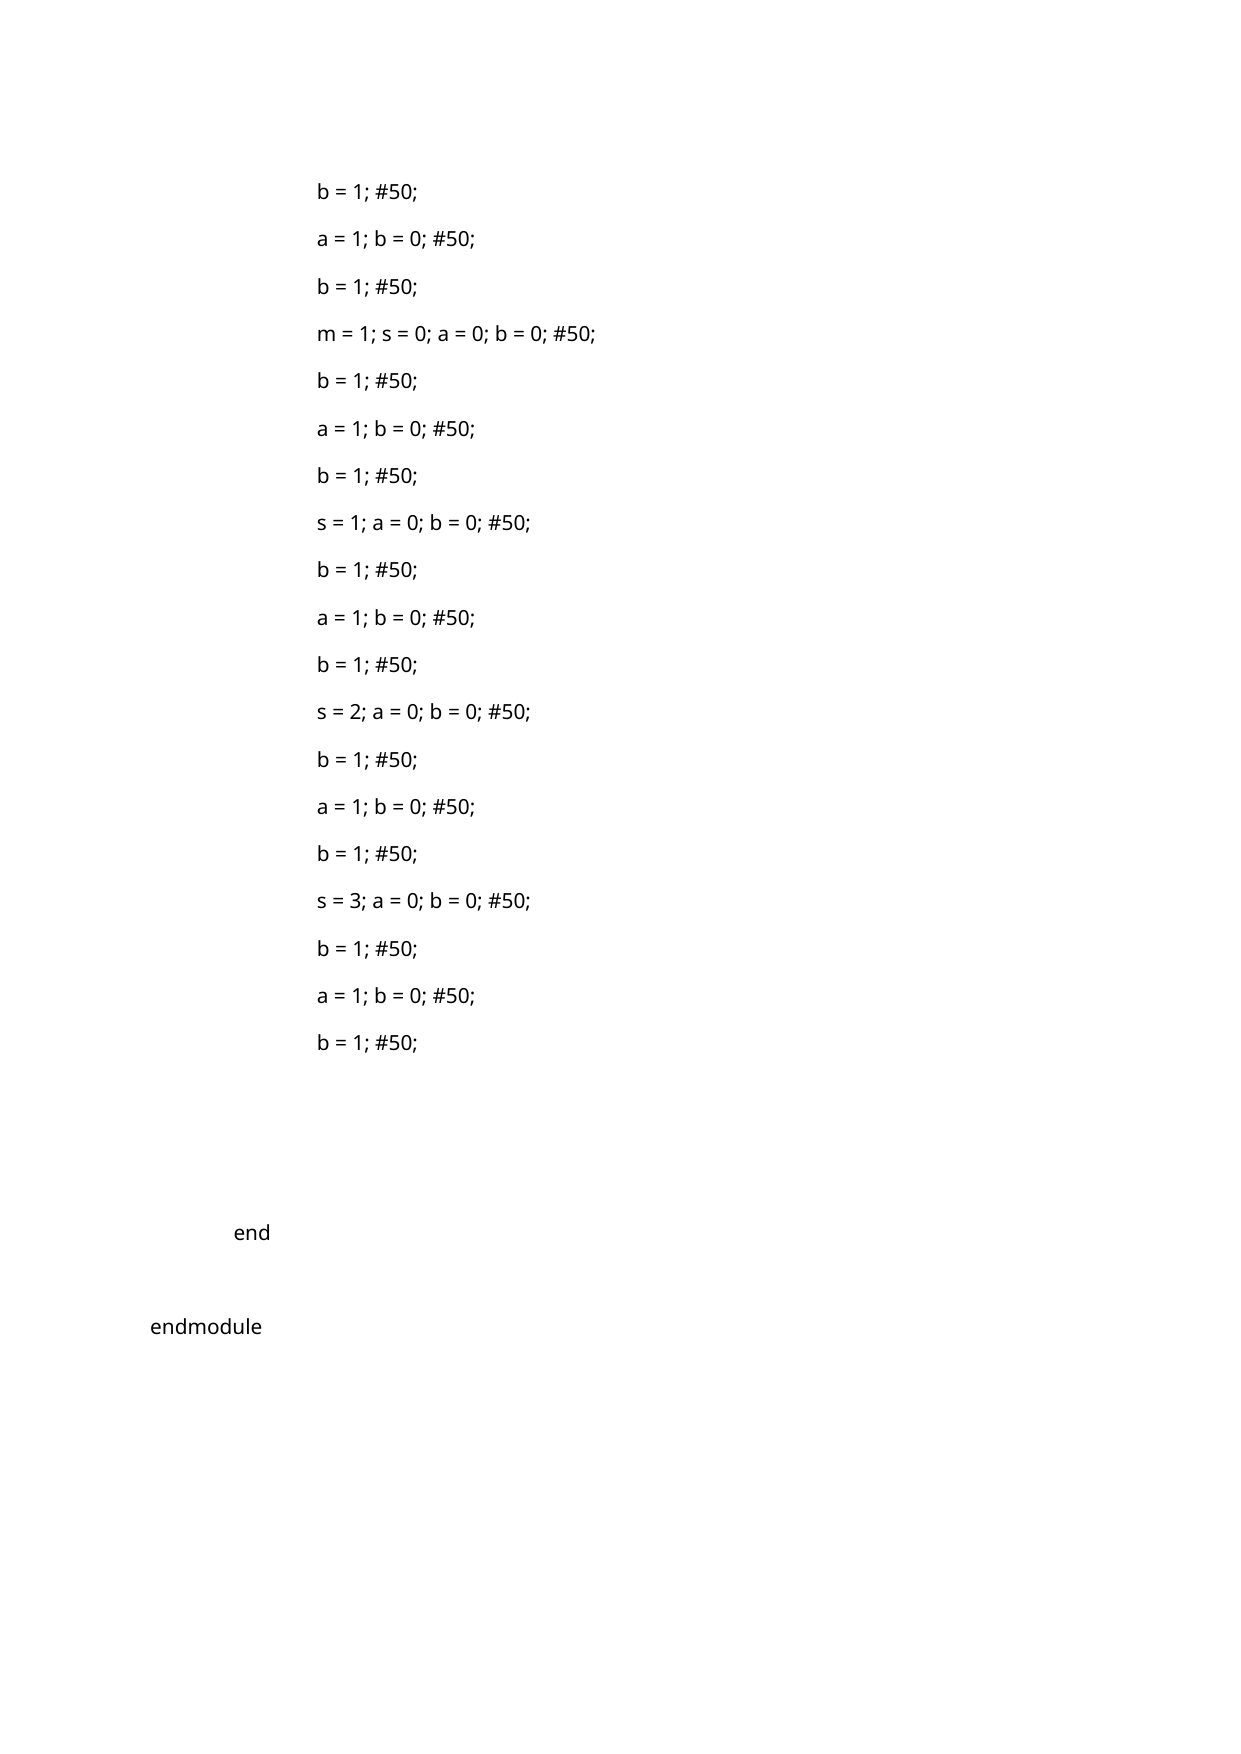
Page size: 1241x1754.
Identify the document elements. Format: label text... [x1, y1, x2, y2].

text b = 1; #50; [150, 650, 1090, 678]
text b = 1; #50; [150, 272, 1090, 300]
text endmodule [150, 1312, 1090, 1341]
text b = 1; #50; [150, 839, 1090, 868]
text s = 3; a = 0; b = 0; #50; [150, 887, 1090, 915]
text a = 1; b = 0; #50; [150, 603, 1090, 631]
text b = 1; #50; [150, 177, 1090, 206]
text b = 1; #50; [150, 556, 1090, 584]
text a = 1; b = 0; #50; [150, 224, 1090, 253]
text s = 1; a = 0; b = 0; #50; [150, 508, 1090, 537]
text end [150, 1218, 1090, 1246]
text b = 1; #50; [150, 461, 1090, 489]
text a = 1; b = 0; #50; [150, 414, 1090, 442]
text m = 1; s = 0; a = 0; b = 0; #50; [150, 319, 1090, 347]
text a = 1; b = 0; #50; [150, 792, 1090, 820]
text b = 1; #50; [150, 934, 1090, 962]
text a = 1; b = 0; #50; [150, 981, 1090, 1009]
text b = 1; #50; [150, 1028, 1090, 1057]
text s = 2; a = 0; b = 0; #50; [150, 697, 1090, 726]
text b = 1; #50; [150, 366, 1090, 395]
text b = 1; #50; [150, 745, 1090, 773]
